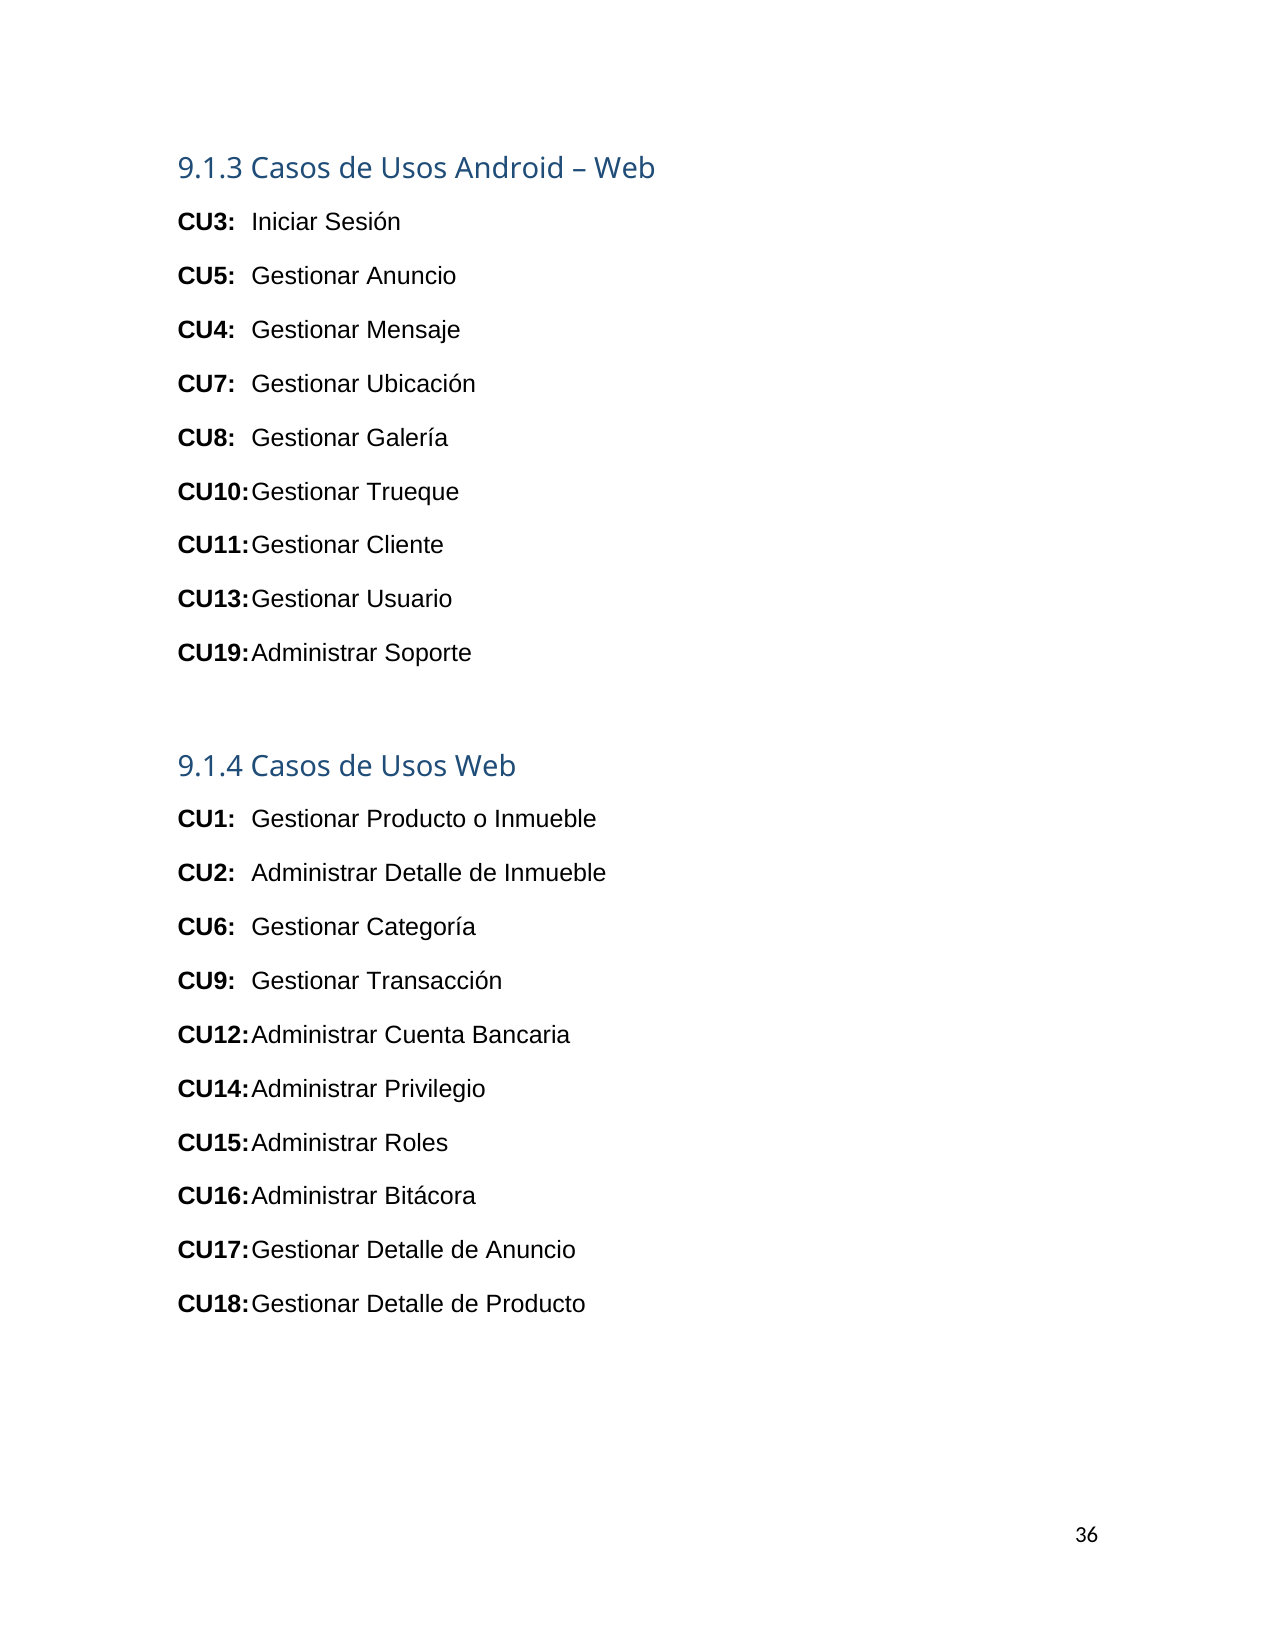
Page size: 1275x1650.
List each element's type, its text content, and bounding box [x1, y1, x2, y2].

subtitle 9.1.4 Casos de Usos Web [177, 745, 1098, 784]
text CU18: Gestionar Detalle de Producto [177, 1289, 1098, 1318]
text CU10: Gestionar Trueque [177, 476, 1098, 505]
text CU2: Administrar Detalle de Inmueble [177, 858, 1098, 887]
text CU16: Administrar Bitácora [177, 1181, 1098, 1210]
text CU11: Gestionar Cliente [177, 530, 1098, 559]
subtitle 9.1.3 Casos de Usos Android – Web [177, 148, 1098, 187]
text CU7: Gestionar Ubicación [177, 369, 1098, 397]
text CU15: Administrar Roles [177, 1127, 1098, 1156]
text CU12: Administrar Cuenta Bancaria [177, 1020, 1098, 1048]
text CU6: Gestionar Categoría [177, 912, 1098, 941]
text CU8: Gestionar Galería [177, 423, 1098, 451]
text CU13: Gestionar Usuario [177, 584, 1098, 613]
text CU4: Gestionar Mensaje [177, 315, 1098, 344]
text CU14: Administrar Privilegio [177, 1074, 1098, 1102]
text CU19: Administrar Soporte [177, 638, 1098, 667]
text CU3: Iniciar Sesión [177, 207, 1098, 236]
text CU1: Gestionar Producto o Inmueble [177, 804, 1098, 833]
text CU17: Gestionar Detalle de Anuncio [177, 1235, 1098, 1264]
text CU9: Gestionar Transacción [177, 966, 1098, 995]
text CU5: Gestionar Anuncio [177, 261, 1098, 290]
